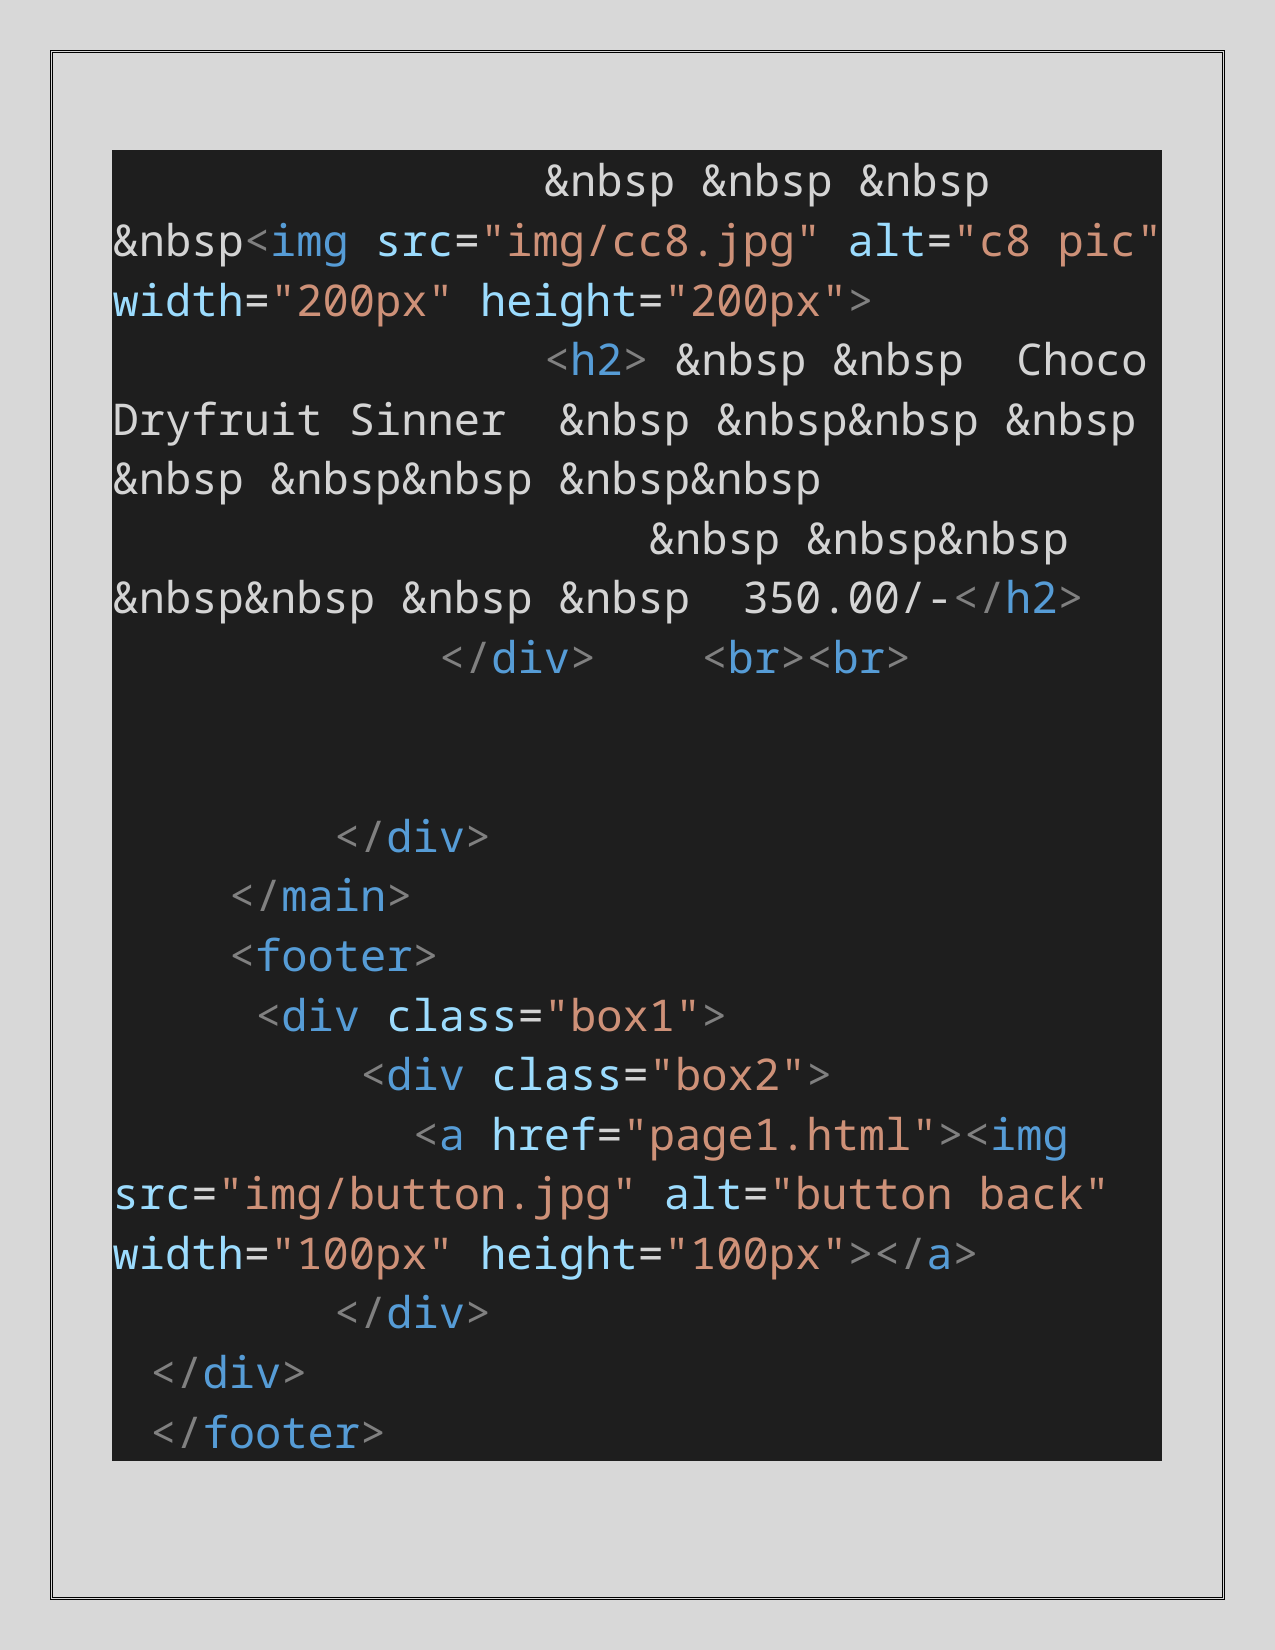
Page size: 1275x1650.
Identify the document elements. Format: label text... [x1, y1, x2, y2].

text </div> <br><br> [112, 627, 1162, 686]
text <a href="page1.html"><img src="img/button.jpg" alt="button back" width="100px" height="100px"></a> [112, 1103, 1162, 1282]
text </main> [112, 865, 1162, 924]
text &nbsp &nbsp &nbsp &nbsp<img src="img/cc8.jpg" alt="c8 pic" width="200px" height="200px"> [112, 150, 1162, 329]
text <div class="box2"> [112, 1044, 1162, 1103]
text </footer> [112, 1401, 1162, 1461]
text &nbsp &nbsp&nbsp &nbsp&nbsp &nbsp &nbsp 350.00/-</h2> [112, 507, 1162, 627]
text </div> [112, 1342, 1162, 1401]
text </div> [112, 1282, 1162, 1342]
text </div> [112, 805, 1162, 865]
text <h2> &nbsp &nbsp Choco Dryfruit Sinner &nbsp &nbsp&nbsp &nbsp &nbsp &nbsp&nbsp &nbsp&nbsp [112, 329, 1162, 507]
text <div class="box1"> [112, 984, 1162, 1044]
text <footer> [112, 924, 1162, 984]
